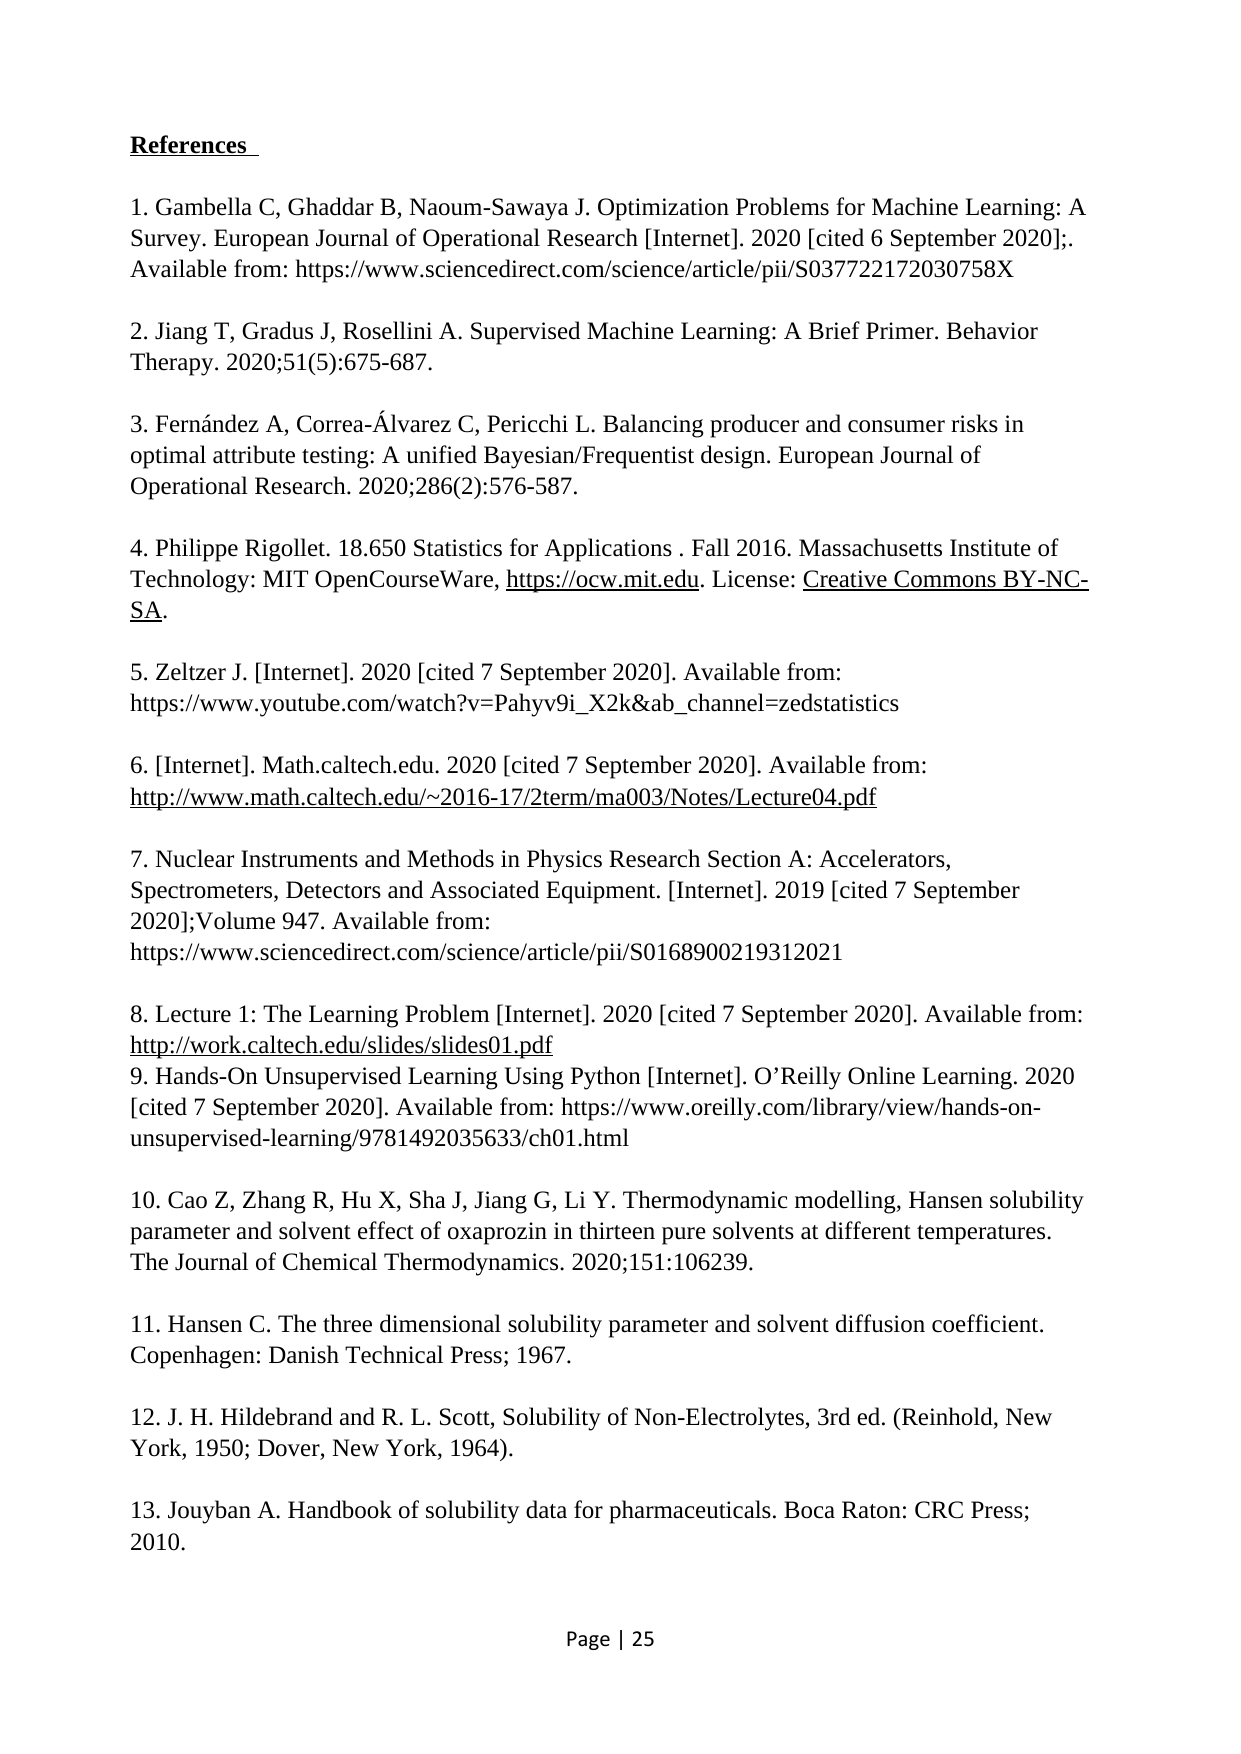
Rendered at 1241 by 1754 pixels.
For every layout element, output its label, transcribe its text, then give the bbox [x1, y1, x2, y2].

text 2. Jiang T, Gradus J, Rosellini A. Supervised Machine Learning: A Brief Primer. Behavior Therapy. 2020;51(5):675-687. [130, 316, 1090, 376]
text 4. Philippe Rigollet. 18.650 Statistics for Applications . Fall 2016. Massachusetts Institute of Technology: MIT OpenCourseWare, https://ocw.mit.edu. License: Creative Commons BY-NC-SA. [130, 533, 1090, 624]
text 3. Fernández A, Correa-Álvarez C, Pericchi L. Balancing producer and consumer risks in optimal attribute testing: A unified Bayesian/Frequentist design. European Journal of Operational Research. 2020;286(2):576-587. [130, 409, 1090, 500]
subtitle References [130, 130, 1090, 158]
text 13. Jouyban A. Handbook of solubility data for pharmaceuticals. Boca Raton: CRC Press; 2010. [130, 1496, 1090, 1555]
text 6. [Internet]. Math.caltech.edu. 2020 [cited 7 September 2020]. Available from: http://www.math.caltech.edu/~2016-17/2term/ma003/Notes/Lecture04.pdf [130, 751, 1090, 810]
text 12. J. H. Hildebrand and R. L. Scott, Solubility of Non-Electrolytes, 3rd ed. (Reinhold, New York, 1950; Dover, New York, 1964). [130, 1402, 1090, 1462]
text 9. Hands-On Unsupervised Learning Using Python [Internet]. O’Reilly Online Learning. 2020 [cited 7 September 2020]. Available from: https://www.oreilly.com/library/view/hands-on-unsupervised-learning/9781492035633/ch01.html [130, 1061, 1090, 1152]
text 8. Lecture 1: The Learning Problem [Internet]. 2020 [cited 7 September 2020]. Available from: http://work.caltech.edu/slides/slides01.pdf [130, 999, 1090, 1059]
text 5. Zeltzer J. [Internet]. 2020 [cited 7 September 2020]. Available from: https://www.youtube.com/watch?v=Pahyv9i_X2k&ab_channel=zedstatistics [130, 657, 1090, 717]
text 1. Gambella C, Ghaddar B, Naoum-Sawaya J. Optimization Problems for Machine Learning: A Survey. European Journal of Operational Research [Internet]. 2020 [cited 6 September 2020];. Available from: https://www.sciencedirect.com/science/article/pii/S037722172030758X [130, 192, 1090, 283]
text 7. Nuclear Instruments and Methods in Physics Research Section A: Accelerators, Spectrometers, Detectors and Associated Equipment. [Internet]. 2019 [cited 7 September 2020];Volume 947. Available from: https://www.sciencedirect.com/science/article/pii/S0168900219312021 [130, 844, 1090, 966]
text 10. Cao Z, Zhang R, Hu X, Sha J, Jiang G, Li Y. Thermodynamic modelling, Hansen solubility parameter and solvent effect of oxaprozin in thirteen pure solvents at different temperatures. The Journal of Chemical Thermodynamics. 2020;151:106239. [130, 1185, 1090, 1276]
text 11. Hansen C. The three dimensional solubility parameter and solvent diffusion coefficient. Copenhagen: Danish Technical Press; 1967. [130, 1309, 1090, 1369]
